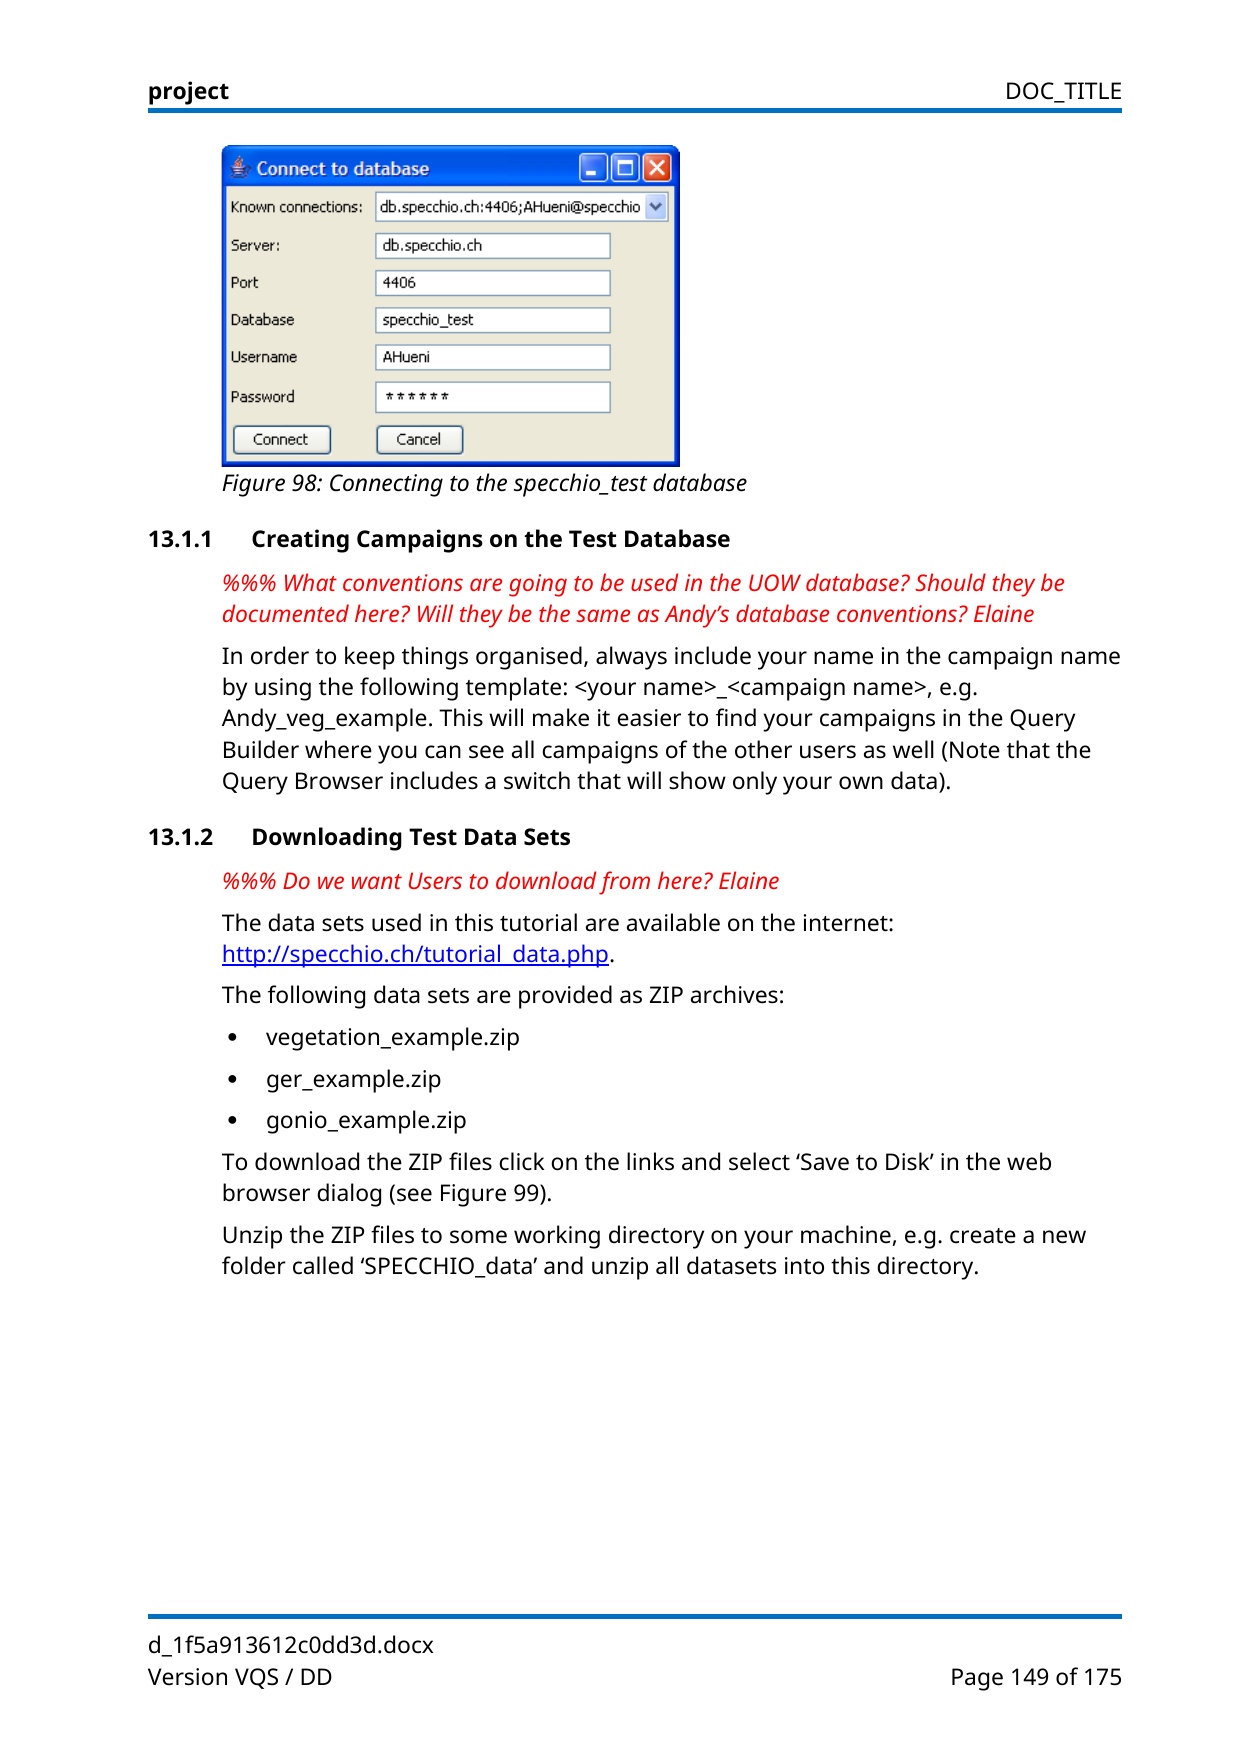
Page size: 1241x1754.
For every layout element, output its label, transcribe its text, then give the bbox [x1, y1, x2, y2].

text The data sets used in this tutorial are available on the internet: http://specchio.ch/tutorial_data.php. [222, 907, 1122, 969]
text Unzip the ZIP files to some working directory on your machine, e.g. create a new folder called ‘SPECCHIO_data’ and unzip all datasets into this directory. [222, 1219, 1122, 1282]
text gonio_example.zip [228, 1104, 1122, 1136]
subtitle Downloading Test Data Sets [148, 821, 1122, 852]
text The following data sets are provided as ZIP archives: [222, 979, 1122, 1011]
text %%% What conventions are going to be used in the UOW database? Should they be documented here? Will they be the same as Andy’s database conventions? Elaine [222, 567, 1122, 629]
subtitle Creating Campaigns on the Test Database [148, 523, 1122, 554]
text In order to keep things organised, always include your name in the campaign name by using the following template: <your name>_<campaign name>, e.g. Andy_veg_example. This will make it easier to find your campaigns in the Query Builder where you can see all campaigns of the other users as well (Note that the Query Browser includes a switch that will show only your own data). [222, 640, 1122, 796]
text %%% Do we want Users to download from here? Elaine [222, 865, 1122, 896]
picture [221, 145, 680, 467]
text vegetation_example.zip [228, 1021, 1122, 1052]
text ger_example.zip [228, 1063, 1122, 1094]
